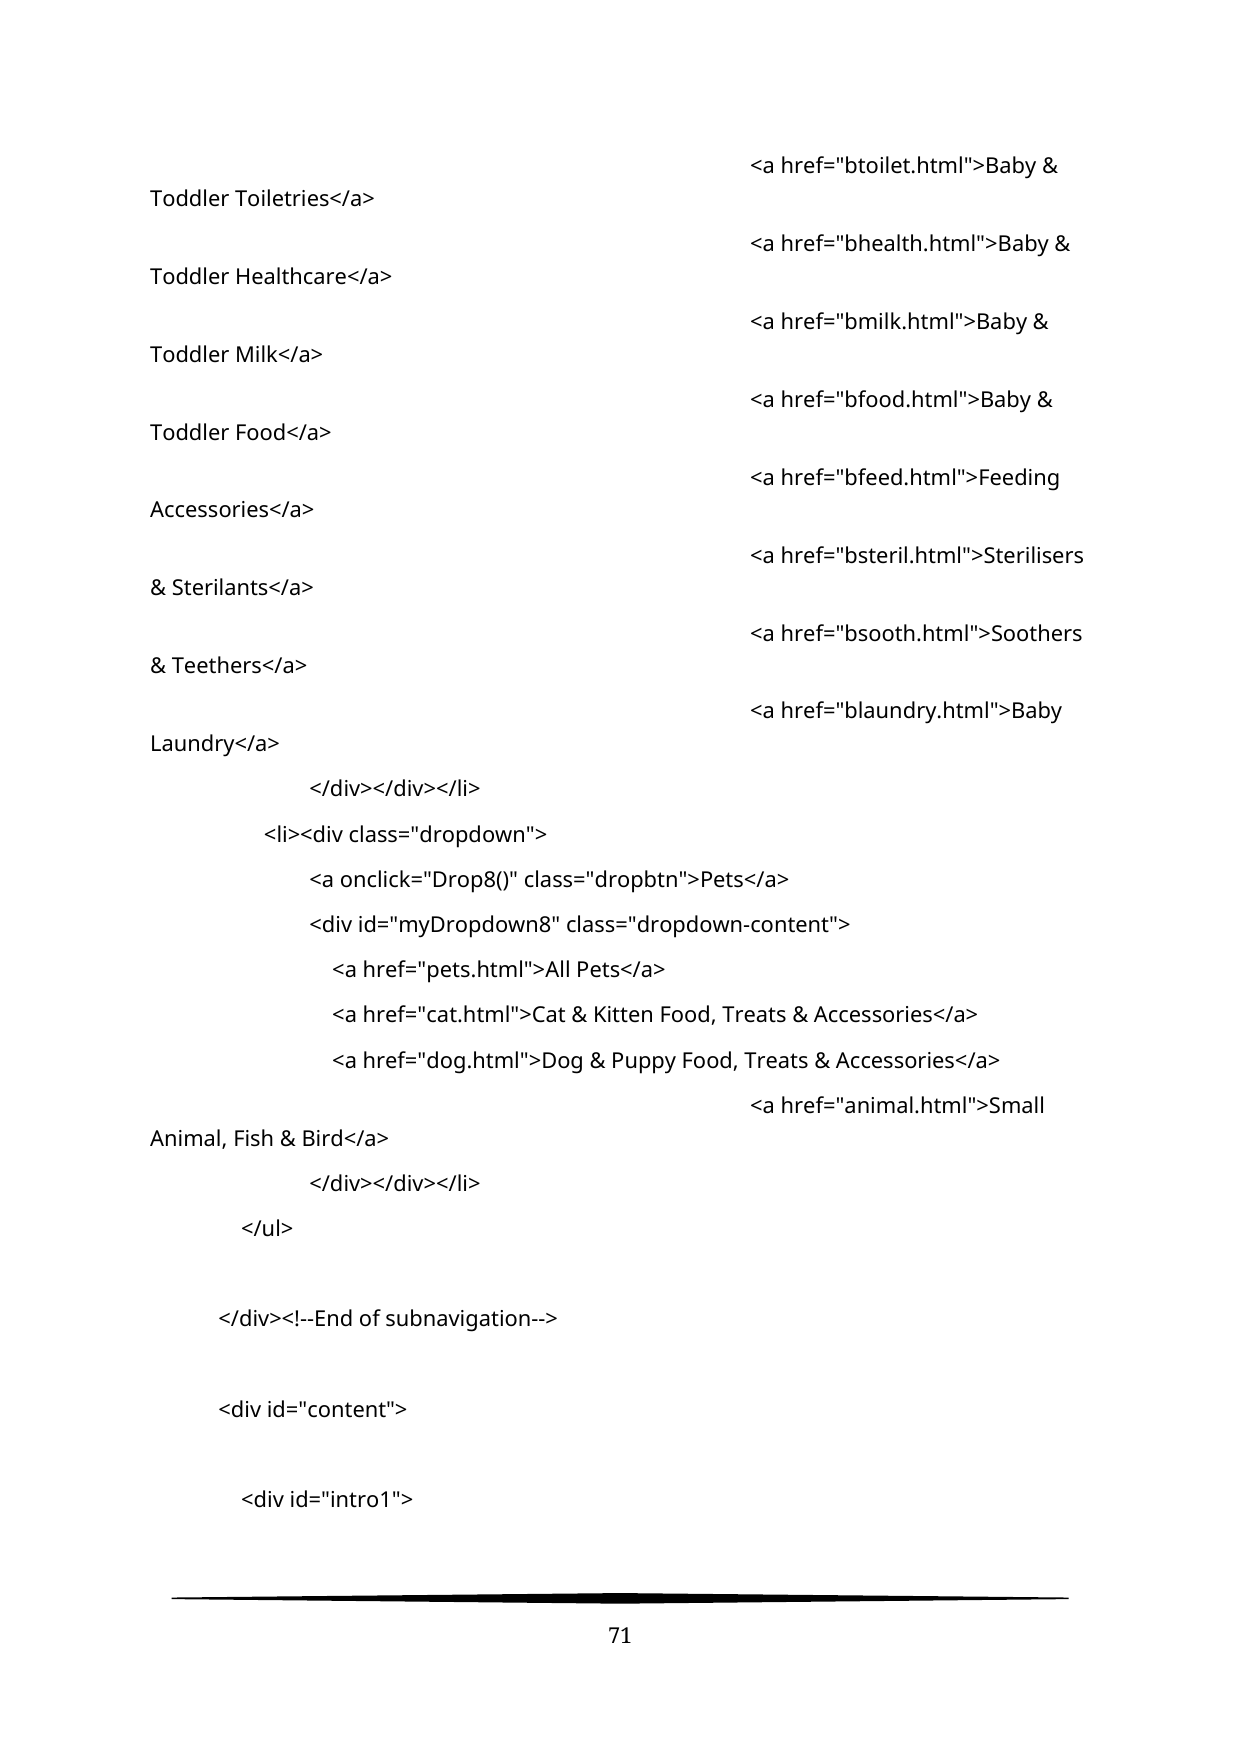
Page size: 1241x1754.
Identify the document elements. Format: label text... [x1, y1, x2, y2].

text <a href="pets.html">All Pets</a> [150, 954, 1090, 984]
text <div id="myDropdown8" class="dropdown-content"> [150, 909, 1090, 939]
text <a href="bfeed.html">Feeding Accessories</a> [150, 462, 1090, 524]
text </div></div></li> [150, 773, 1090, 803]
text <a href="bfood.html">Baby & Toddler Food</a> [150, 384, 1090, 446]
text <a onclick="Drop8()" class="dropbtn">Pets</a> [150, 864, 1090, 893]
text </ul> [150, 1213, 1090, 1243]
text <li><div class="dropdown"> [150, 818, 1090, 848]
text <a href="animal.html">Small Animal, Fish & Bird</a> [150, 1090, 1090, 1152]
text <a href="blaundry.html">Baby Laundry</a> [150, 695, 1090, 758]
text <a href="cat.html">Cat & Kitten Food, Treats & Accessories</a> [150, 999, 1090, 1029]
text <a href="bmilk.html">Baby & Toddler Milk</a> [150, 306, 1090, 368]
text <a href="btoilet.html">Baby & Toddler Toiletries</a> [150, 150, 1090, 212]
text <div id="intro1"> [150, 1484, 1090, 1514]
text </div></div></li> [150, 1168, 1090, 1197]
text <a href="bhealth.html">Baby & Toddler Healthcare</a> [150, 228, 1090, 290]
text <div id="content"> [150, 1394, 1090, 1423]
text </div><!--End of subnavigation--> [150, 1303, 1090, 1333]
text <a href="bsteril.html">Sterilisers & Sterilants</a> [150, 539, 1090, 602]
text <a href="dog.html">Dog & Puppy Food, Treats & Accessories</a> [150, 1044, 1090, 1074]
text <a href="bsooth.html">Soothers & Teethers</a> [150, 617, 1090, 680]
